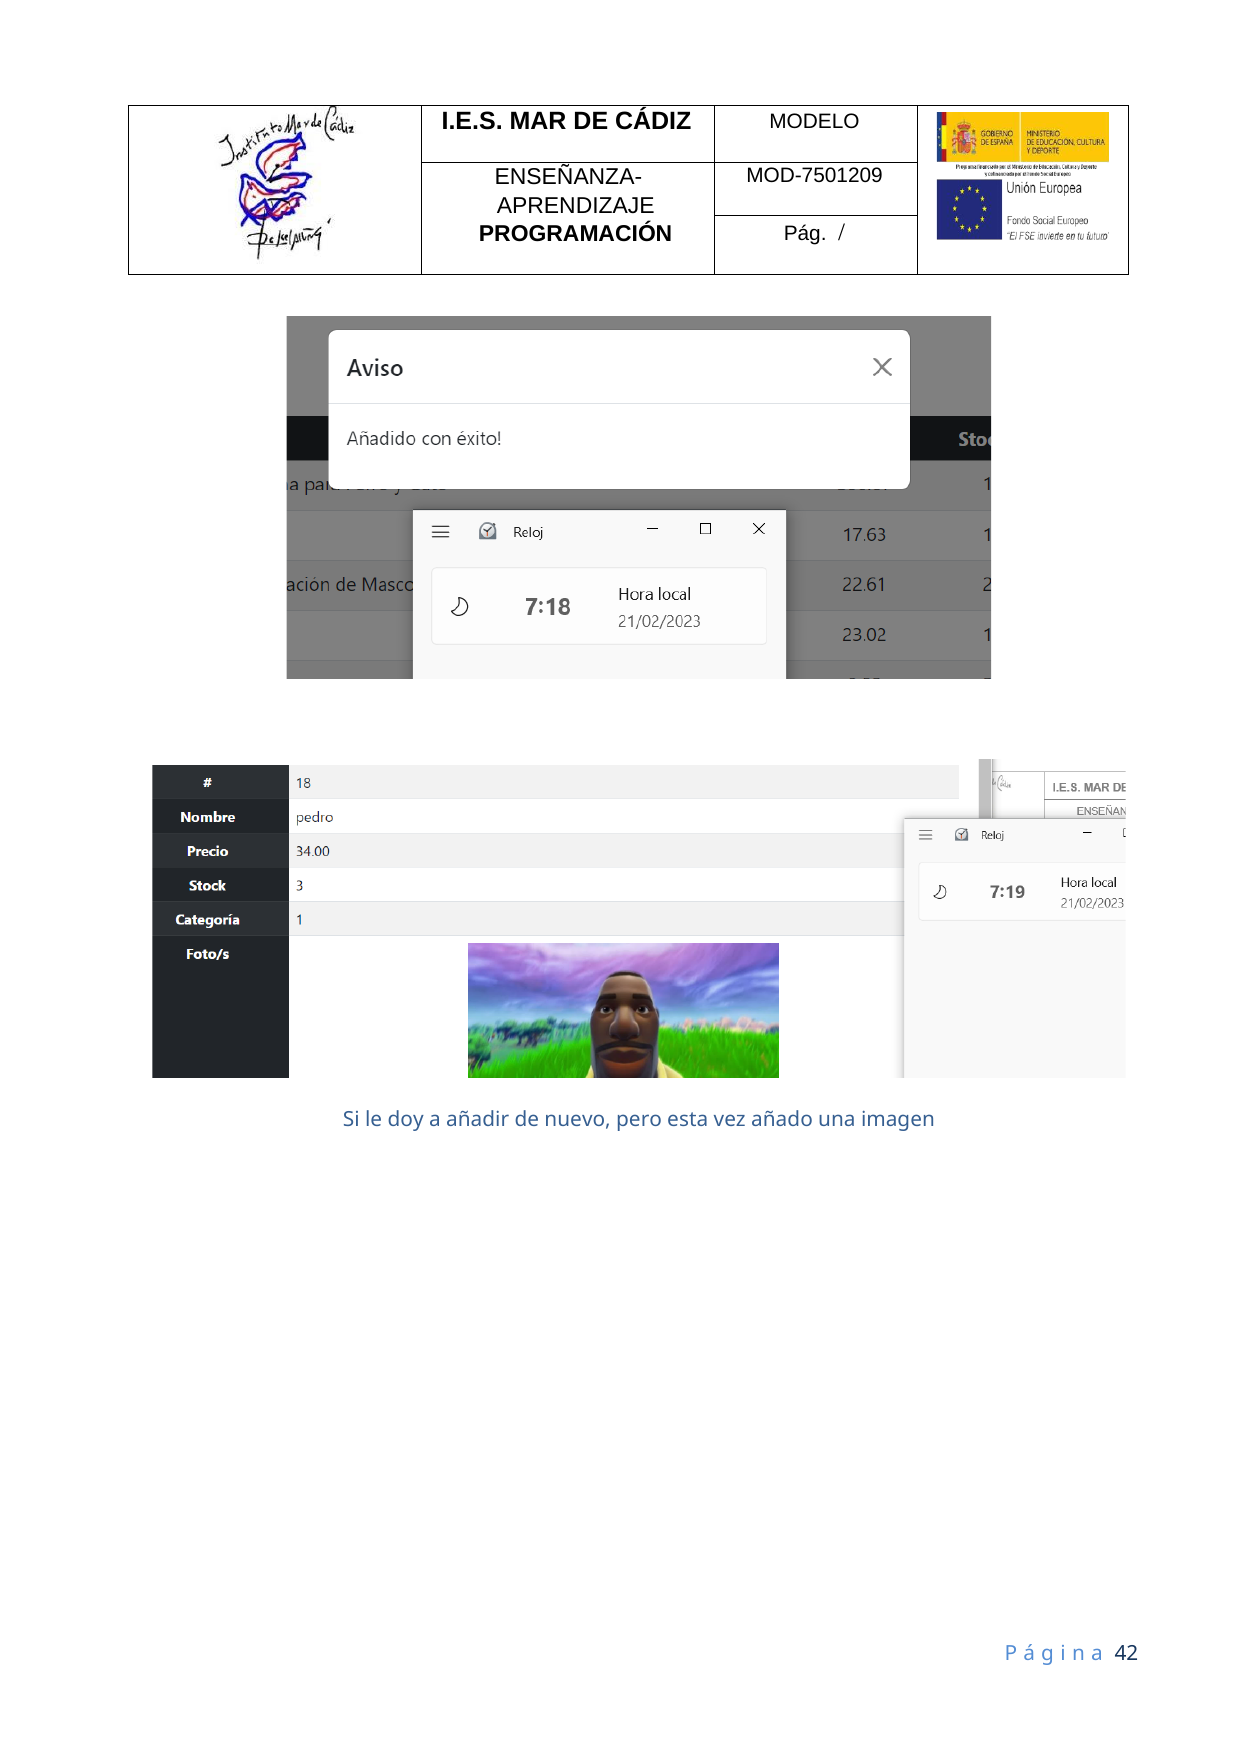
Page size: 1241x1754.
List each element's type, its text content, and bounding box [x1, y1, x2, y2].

picture [936, 112, 1109, 240]
picture [192, 106, 370, 272]
picture [152, 759, 1126, 1078]
list Si le doy a añadir de nuevo, pero esta vez añado una imagen [112, 1104, 1165, 1132]
picture [286, 316, 992, 679]
